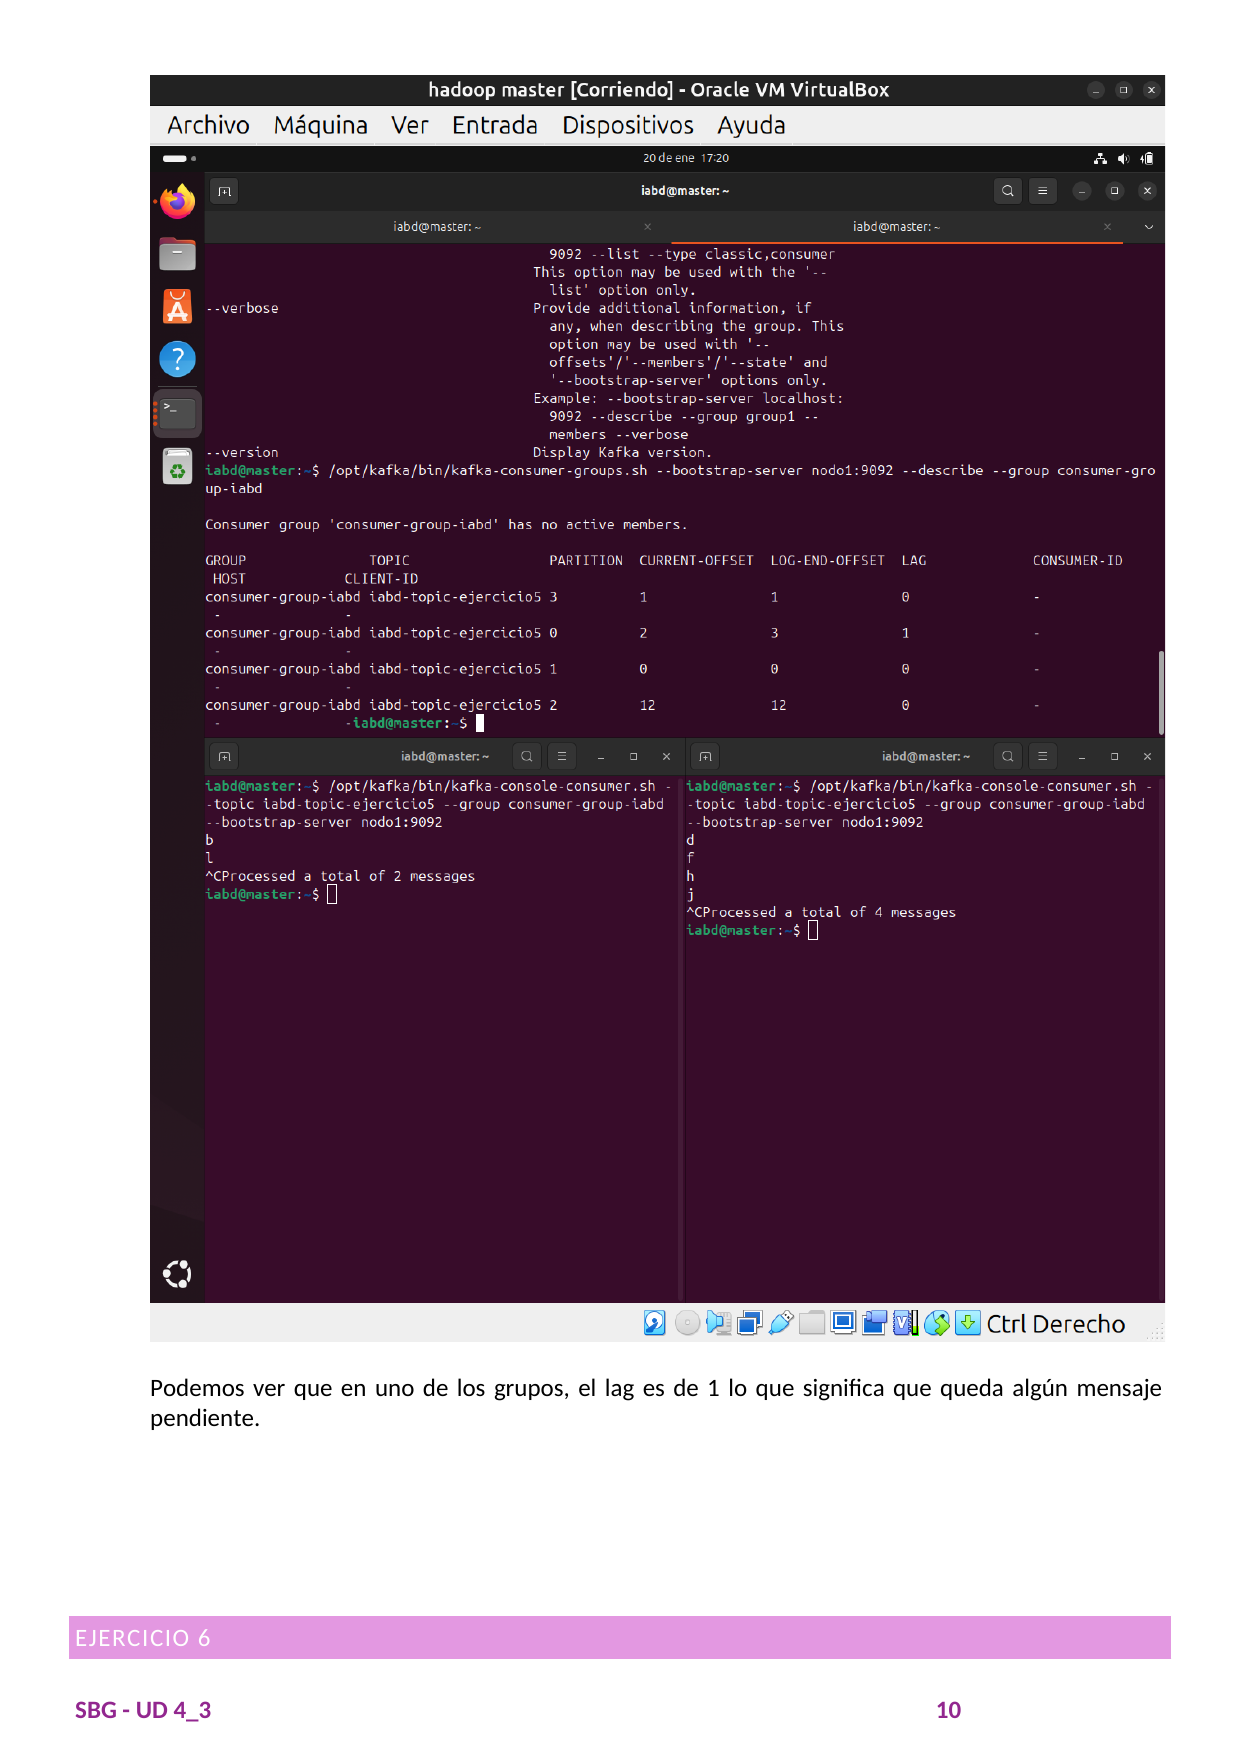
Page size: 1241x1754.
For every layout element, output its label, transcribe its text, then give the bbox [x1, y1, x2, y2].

subtitle EJERCICIO 6 [75, 1623, 1165, 1653]
picture [150, 75, 1166, 1342]
list Podemos ver que en uno de los grupos, el lag es de 1 lo que significa que queda algún mensaje pendiente. [150, 1372, 1165, 1433]
